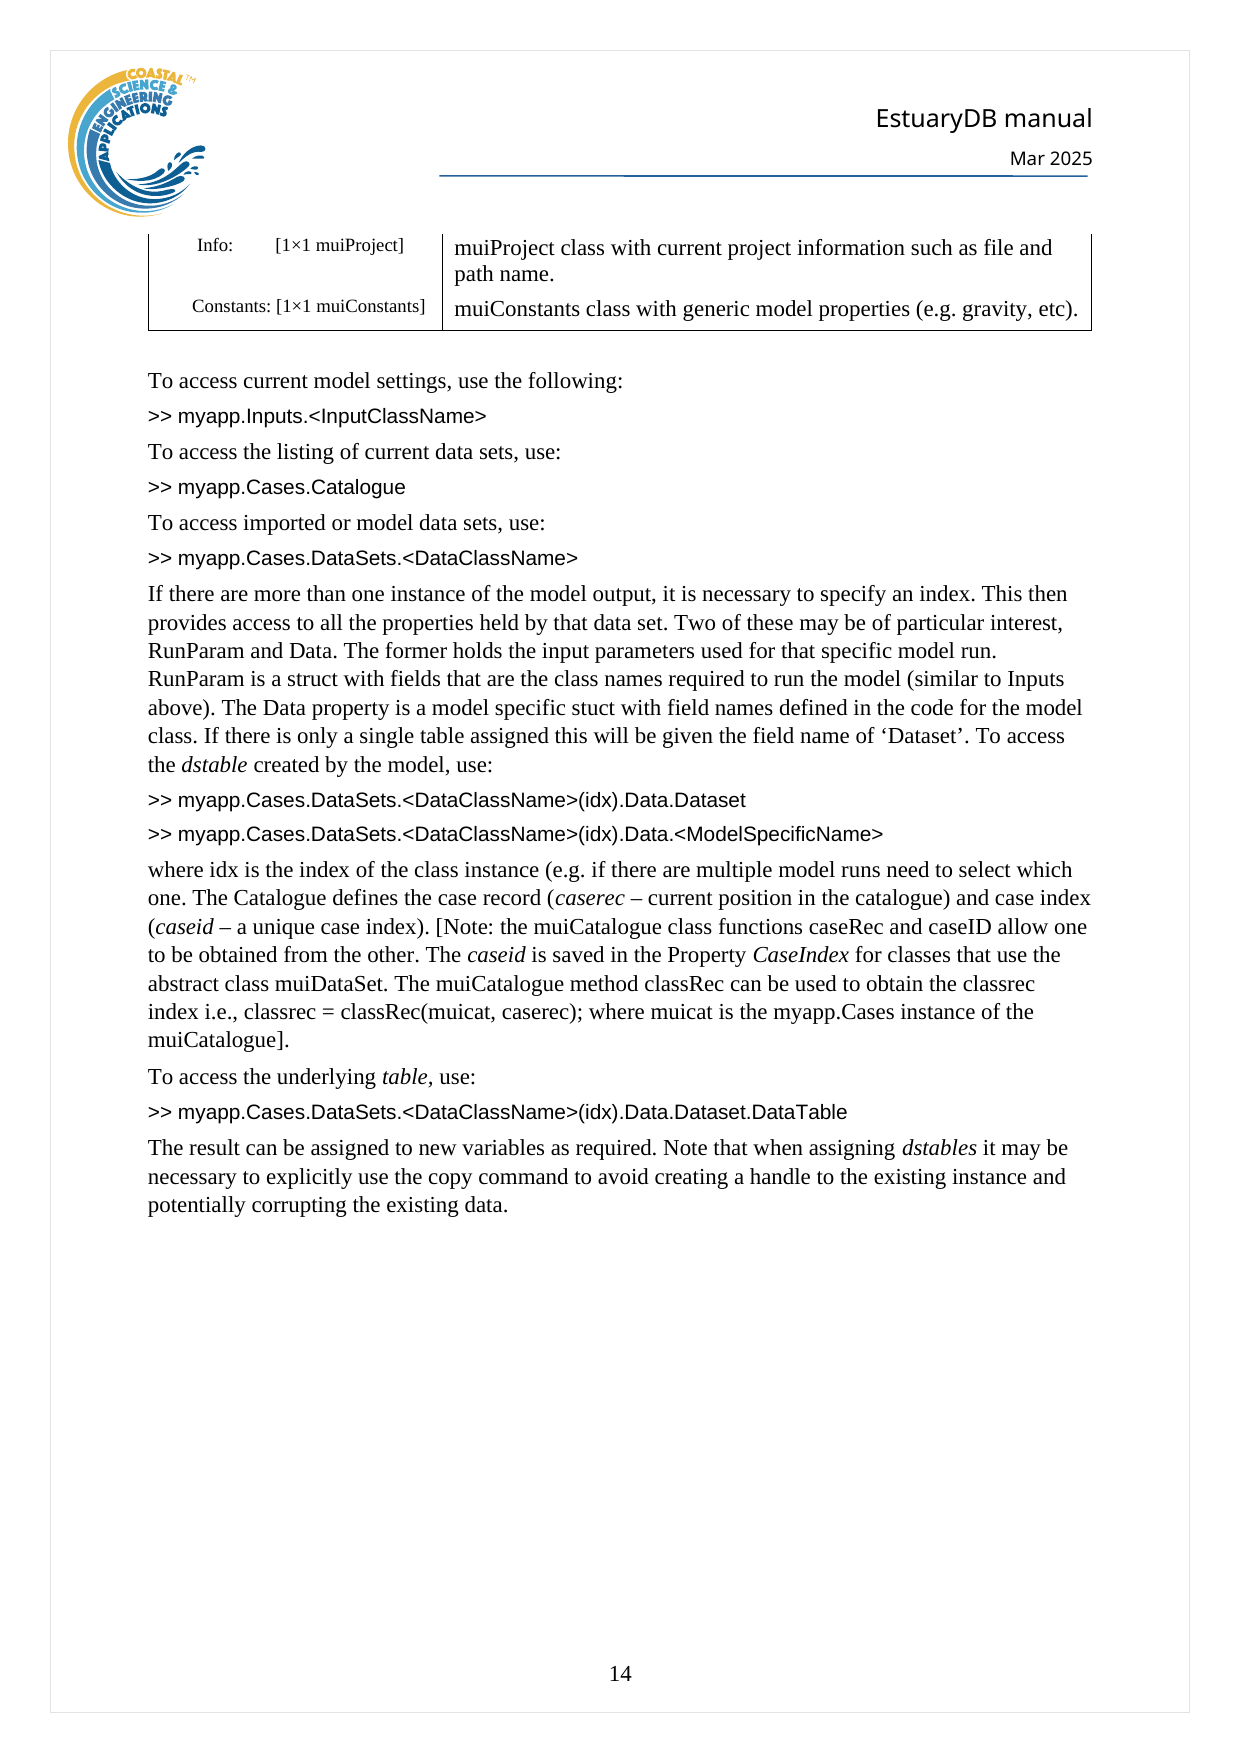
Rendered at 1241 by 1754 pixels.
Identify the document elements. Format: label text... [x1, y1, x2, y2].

text To access the listing of current data sets, use: [148, 438, 1093, 465]
text >> myapp.Cases.Catalogue [148, 475, 1093, 499]
text >> myapp.Cases.DataSets.<DataClassName>(idx).Data.<ModelSpecificName> [148, 822, 1093, 846]
text where idx is the index of the class instance (e.g. if there are multiple model runs need to select which one. The Catalogue defines the case record (caserec – current position in the catalogue) and case index (caseid – a unique case index). [Note: the muiCatalogue class functions caseRec and caseID allow one to be obtained from the other. The caseid is saved in the Property CaseIndex for classes that use the abstract class muiDataSet. The muiCatalogue method classRec can be used to obtain the classrec index i.e., classrec = classRec(muicat, caserec); where muicat is the myapp.Cases instance of the muiCatalogue]. [148, 856, 1093, 1053]
text >> myapp.Cases.DataSets.<DataClassName>(idx).Data.Dataset.DataTable [148, 1100, 1093, 1124]
text To access current model settings, use the following: [148, 367, 1093, 394]
text >> myapp.Inputs.<InputClassName> [148, 404, 1093, 428]
table_cell Constants: [1×1 muiConstants] [149, 295, 442, 329]
text If there are more than one instance of the model output, it is necessary to specify an index. This then provides access to all the properties held by that data set. Two of these may be of particular interest, RunParam and Data. The former holds the input parameters used for that specific model run. RunParam is a struct with fields that are the class names required to run the model (similar to Inputs above). The Data property is a model specific stuct with field names defined in the code for the model class. If there is only a single table assigned this will be given the field name of ‘Dataset’. To access the dstable created by the model, use: [148, 580, 1093, 777]
text To access imported or model data sets, use: [148, 509, 1093, 536]
table_cell Info: [1×1 muiProject] [149, 234, 442, 295]
text The result can be assigned to new variables as required. Note that when assigning dstables it may be necessary to explicitly use the copy command to avoid creating a handle to the existing instance and potentially corrupting the existing data. [148, 1134, 1093, 1217]
table_cell muiProject class with current project information such as file and path name. [443, 234, 1091, 295]
text To access the underlying table, use: [148, 1063, 1093, 1090]
text >> myapp.Cases.DataSets.<DataClassName> [148, 546, 1093, 570]
text >> myapp.Cases.DataSets.<DataClassName>(idx).Data.Dataset [148, 788, 1093, 812]
table_cell muiConstants class with generic model properties (e.g. gravity, etc). [443, 295, 1091, 329]
